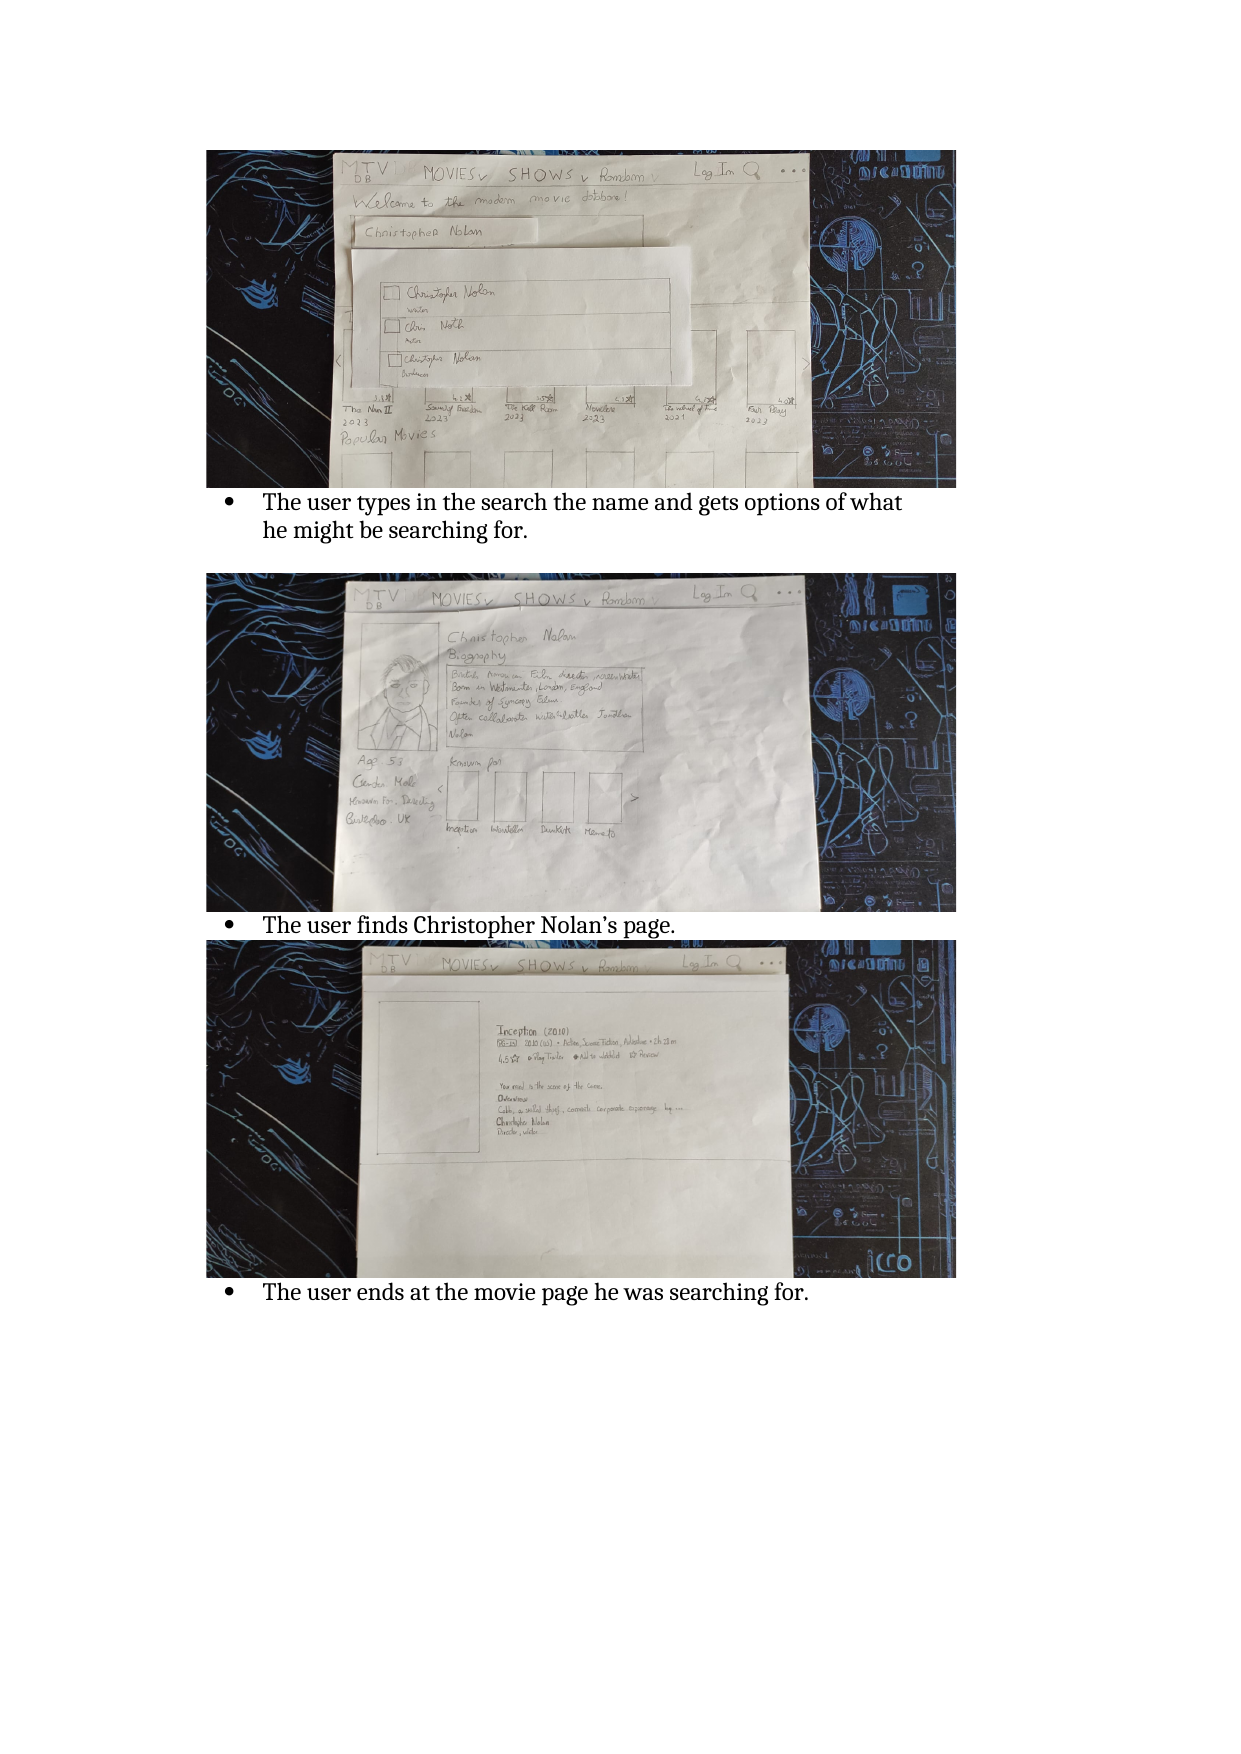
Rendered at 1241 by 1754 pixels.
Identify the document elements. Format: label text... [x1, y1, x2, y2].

list The user types in the search the name and gets options of what [225, 487, 1093, 516]
text he might be searching for. [187, 516, 1093, 545]
list The user ends at the movie page he was searching for. [225, 1277, 1093, 1306]
list The user finds Christopher Nolan’s page. [225, 911, 1093, 940]
